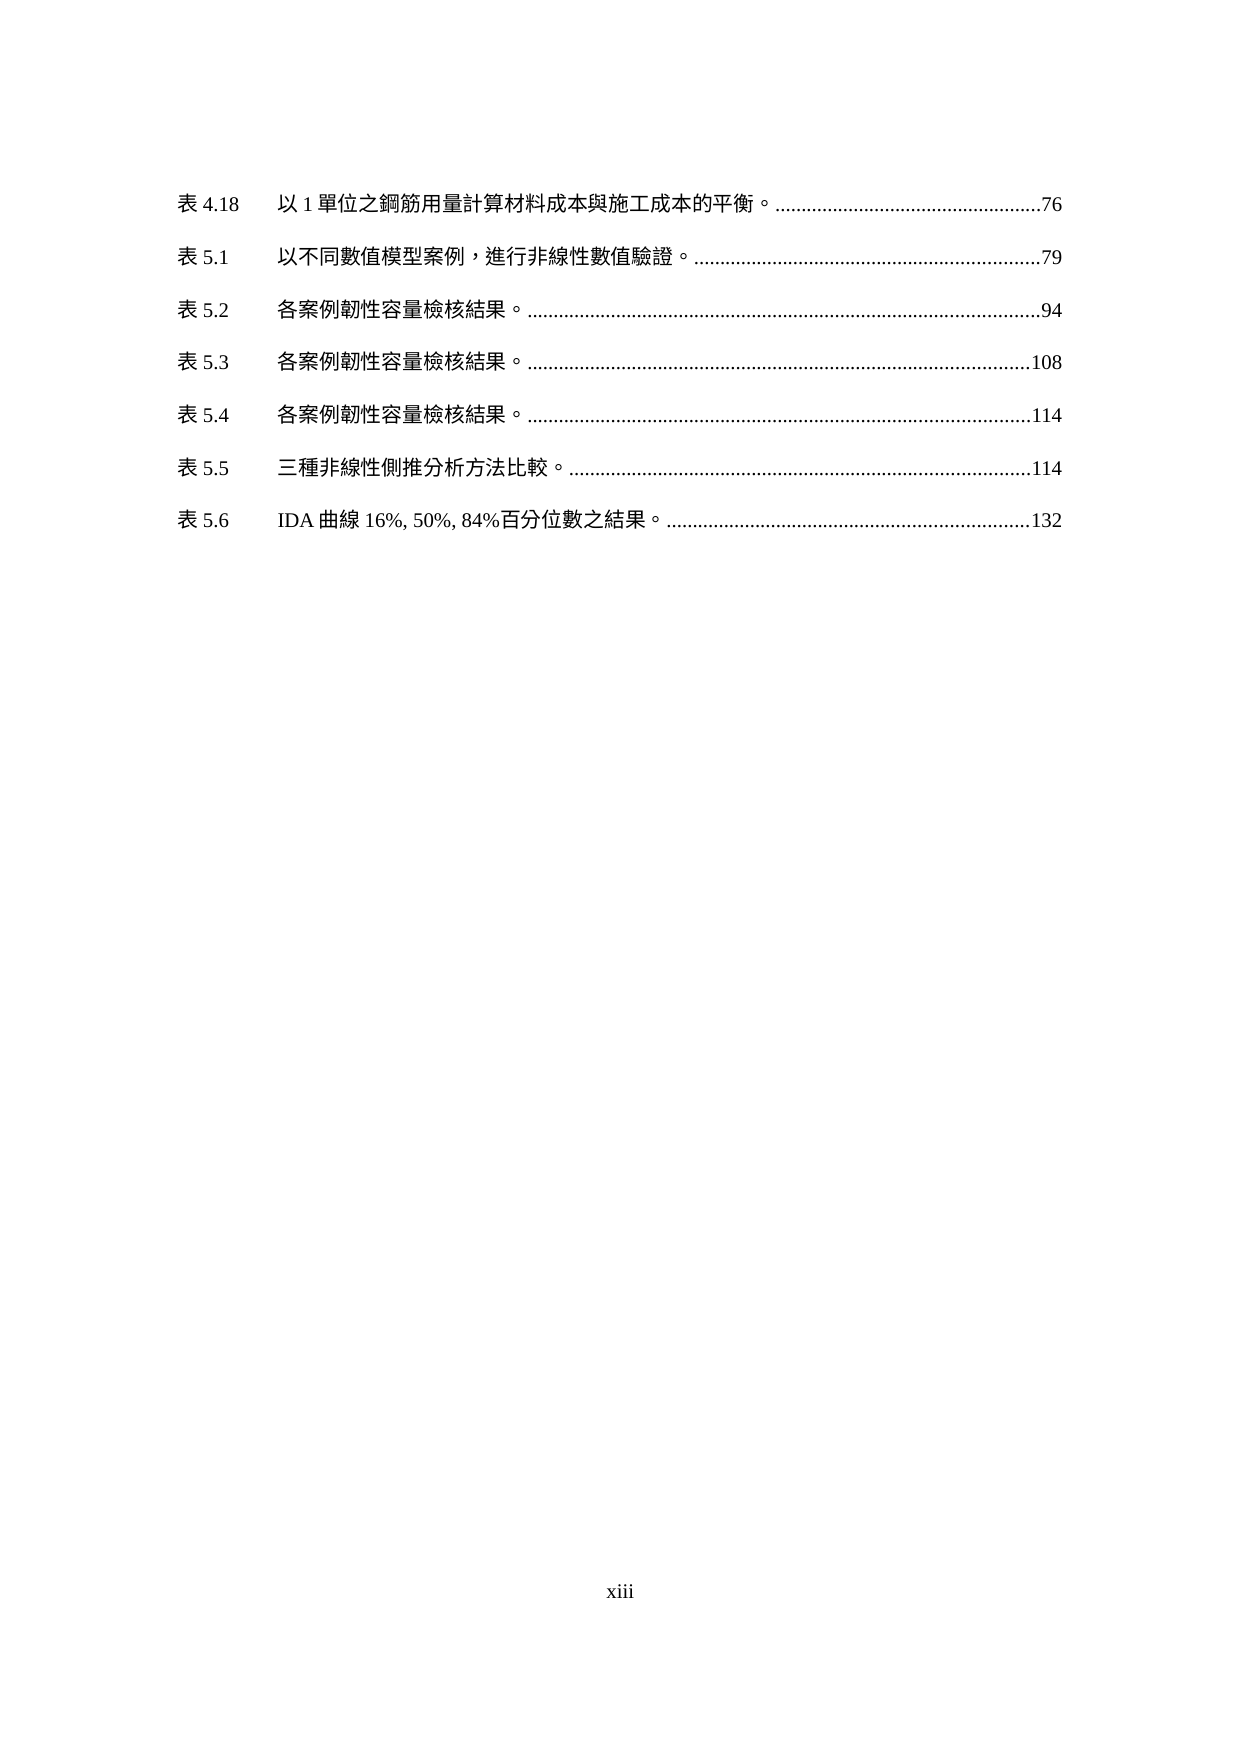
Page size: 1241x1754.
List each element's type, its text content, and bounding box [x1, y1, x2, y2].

text 表 5.5 三種非線性側推分析方法比較。 114 [177, 447, 1063, 484]
text 表 5.2 各案例韌性容量檢核結果。 94 [177, 289, 1063, 327]
text 表 4.18 以1單位之鋼筋用量計算材料成本與施工成本的平衡。 76 [177, 184, 1063, 222]
text 表 5.1 以不同數值模型案例，進行非線性數值驗證。 79 [177, 237, 1063, 274]
text 表 5.6 IDA曲線16%, 50%, 84%百分位數之結果。 132 [177, 500, 1063, 537]
text 表 5.4 各案例韌性容量檢核結果。 114 [177, 394, 1063, 432]
text 表 5.3 各案例韌性容量檢核結果。 108 [177, 342, 1063, 379]
